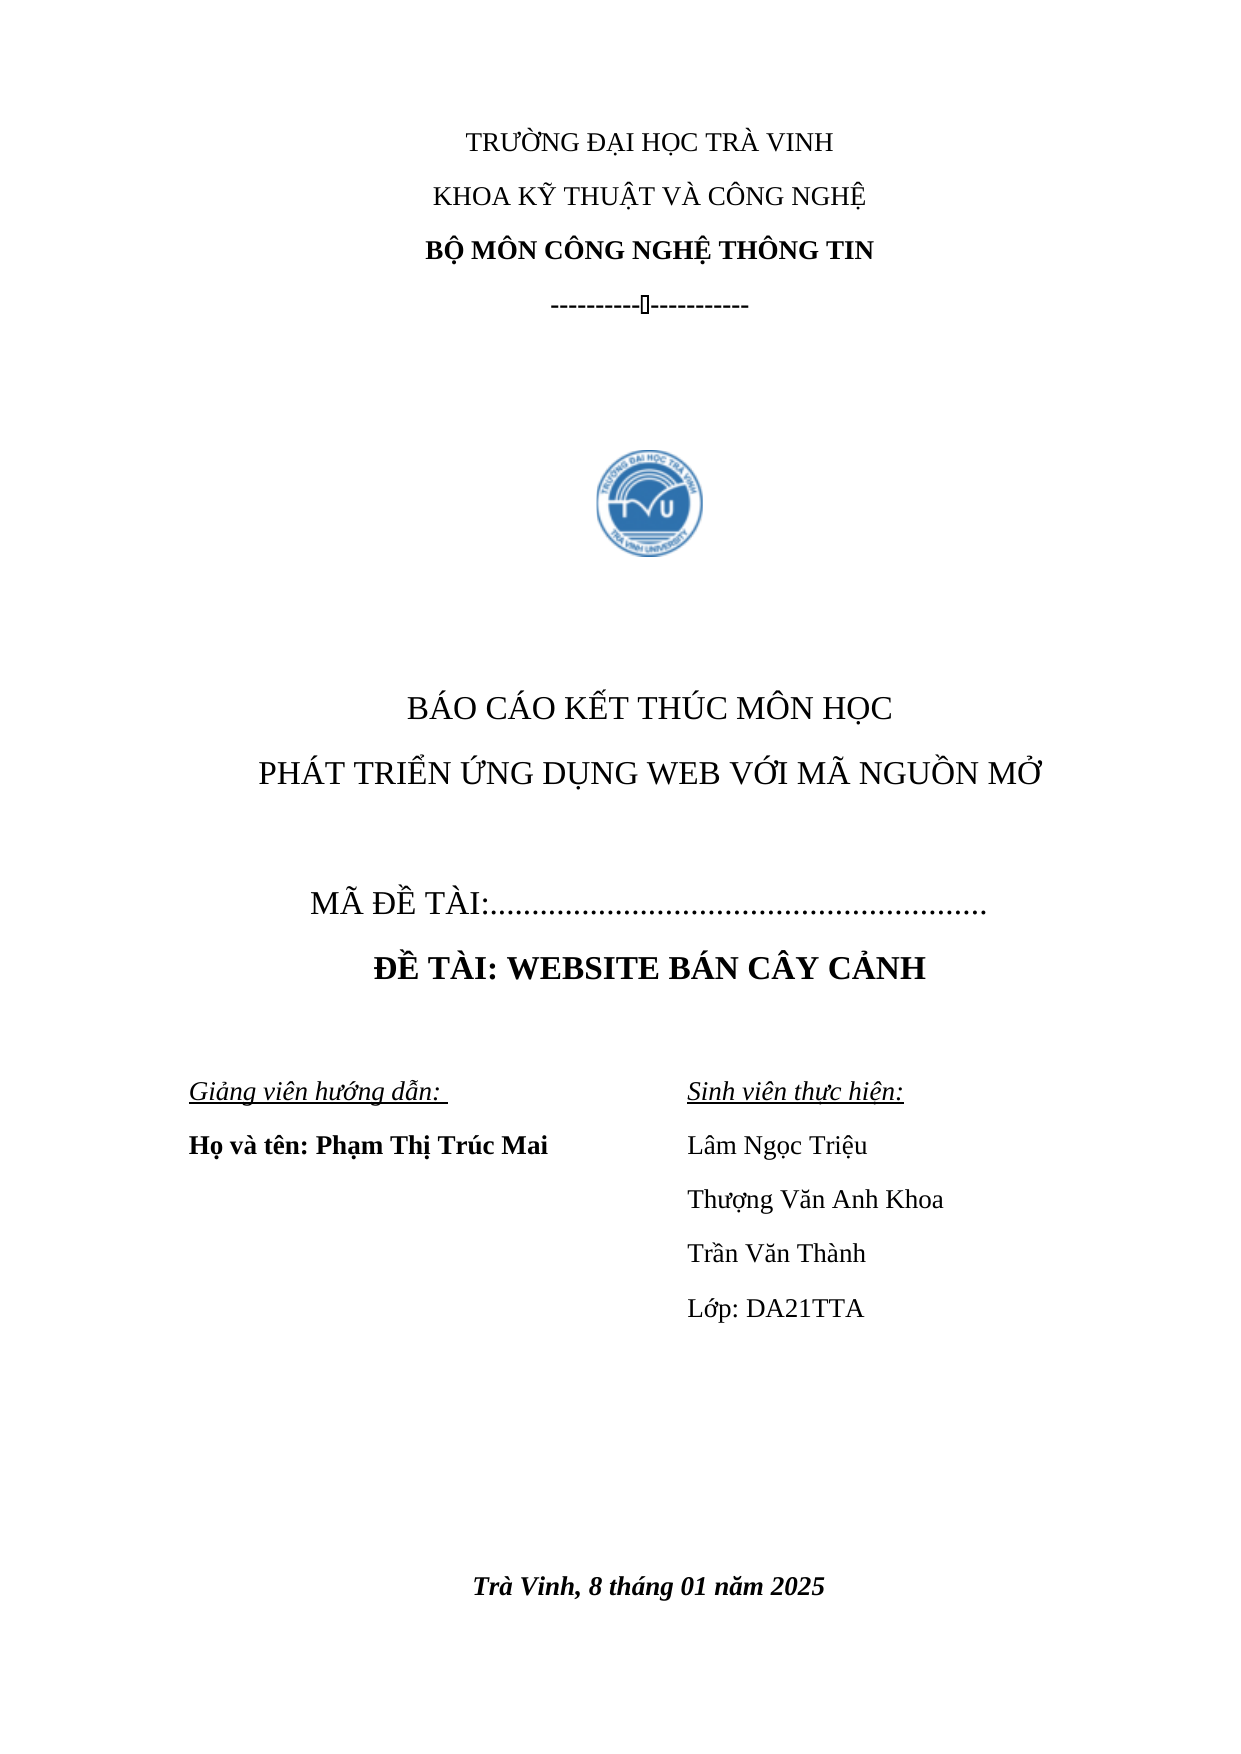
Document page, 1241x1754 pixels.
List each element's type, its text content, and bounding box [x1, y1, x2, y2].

text Trà Vinh, 8 tháng 01 năm 2025 [177, 1570, 1122, 1601]
text BỘ MÔN CÔNG NGHỆ THÔNG TIN [177, 234, 1122, 265]
picture [596, 450, 703, 557]
table_header Giảng viên hướng dẫn: Họ và tên: Phạm Thị Trúc Mai [177, 1068, 676, 1346]
text PHÁT TRIỂN ỨNG DỤNG WEB VỚI MÃ NGUỒN MỞ [177, 753, 1122, 792]
text MÃ ĐỀ TÀI: [177, 883, 1122, 922]
text BÁO CÁO KẾT THÚC MÔN HỌC [177, 688, 1122, 727]
table_header Sinh viên thực hiện: Lâm Ngọc Triệu Thượng Văn Anh Khoa Trần Văn Thành Lớp: DA21TTA [676, 1068, 1119, 1346]
text KHOA KỸ THUẬT VÀ CÔNG NGHỆ [177, 180, 1122, 211]
text TRƯỜNG ĐẠI HỌC TRÀ VINH [177, 126, 1122, 157]
text --------------------- [177, 288, 1122, 319]
text ĐỀ TÀI: WEBSITE BÁN CÂY CẢNH [177, 948, 1122, 987]
